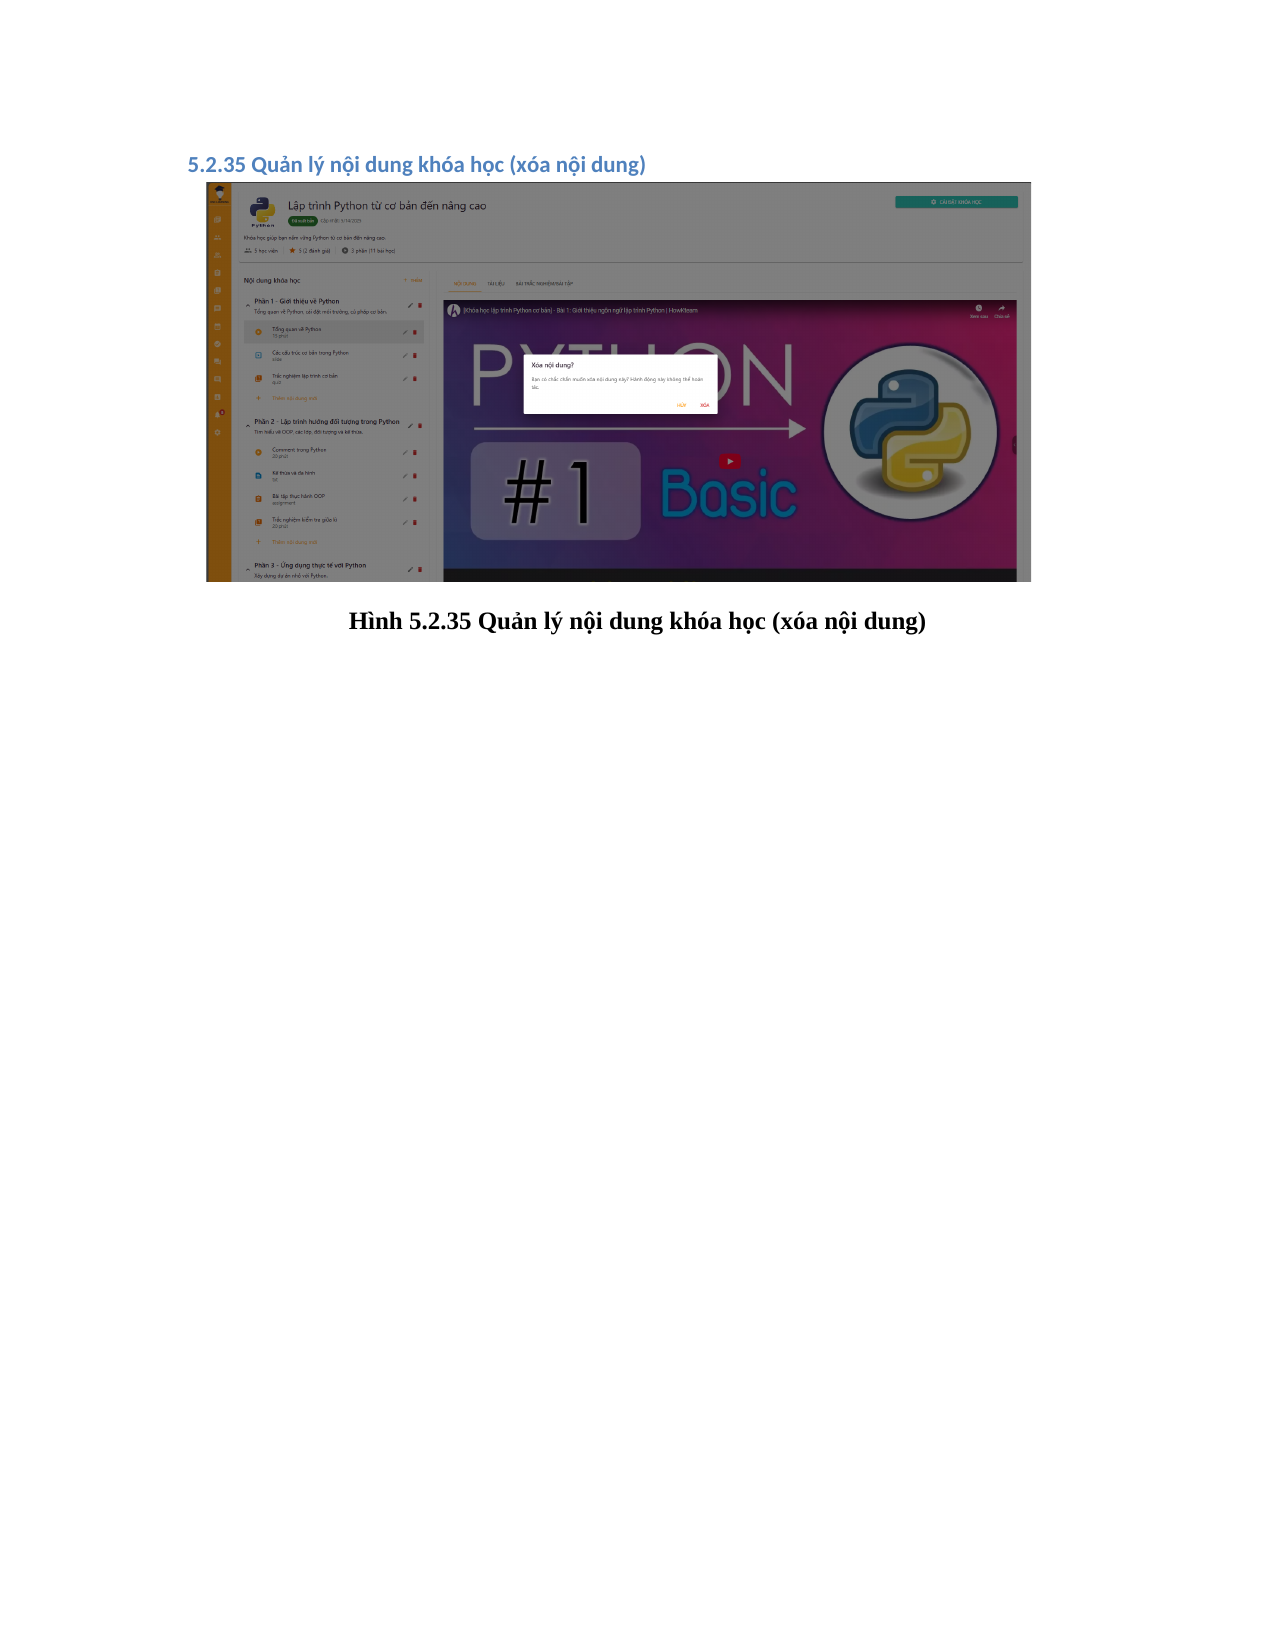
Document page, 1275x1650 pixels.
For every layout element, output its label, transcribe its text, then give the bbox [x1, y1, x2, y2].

subtitle 5.2.35 Quản lý nội dung khóa học (xóa nội dung) [187, 150, 1087, 178]
text Hình 5.2.35 Quản lý nội dung khóa học (xóa nội dung) [187, 606, 1087, 635]
picture [206, 182, 1032, 582]
